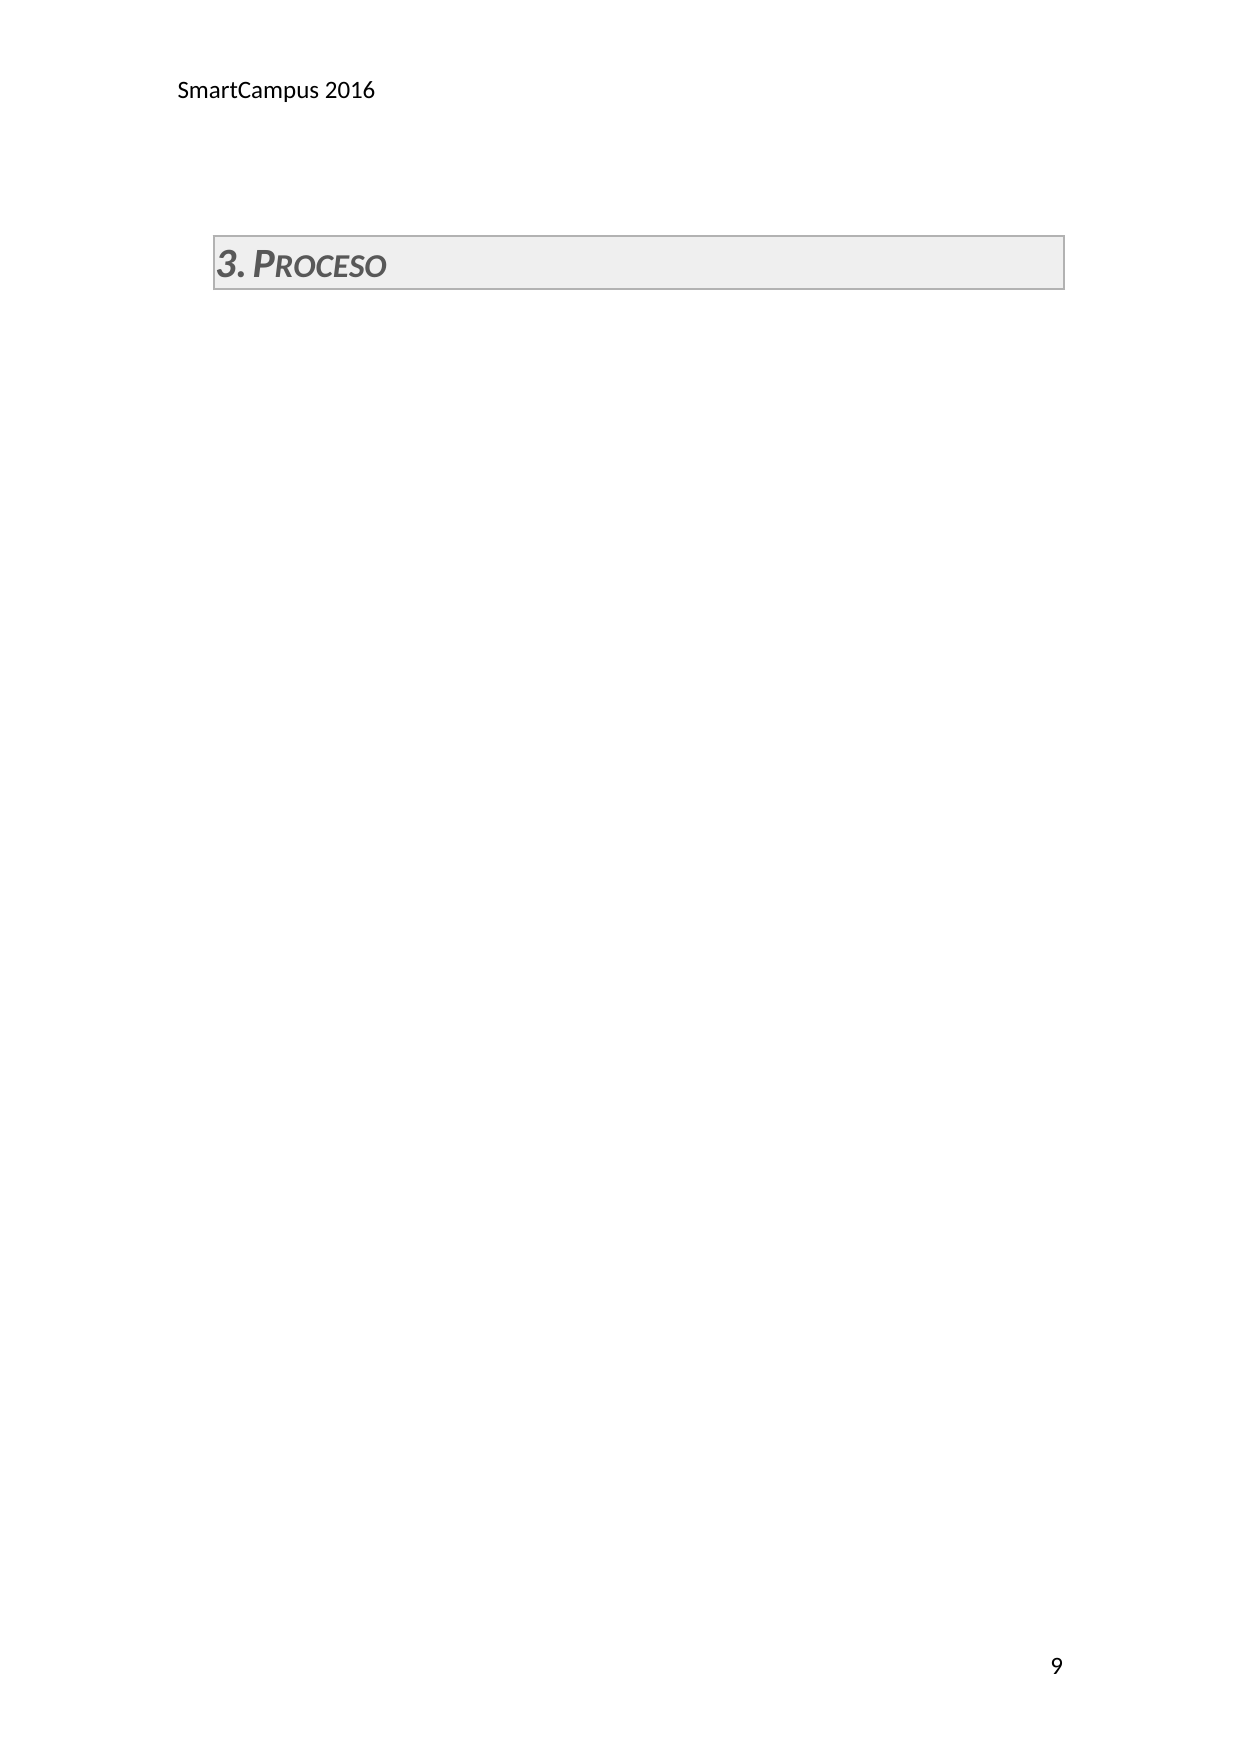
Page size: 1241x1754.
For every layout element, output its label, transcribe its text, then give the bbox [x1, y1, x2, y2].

subtitle Proceso [215, 237, 1063, 288]
